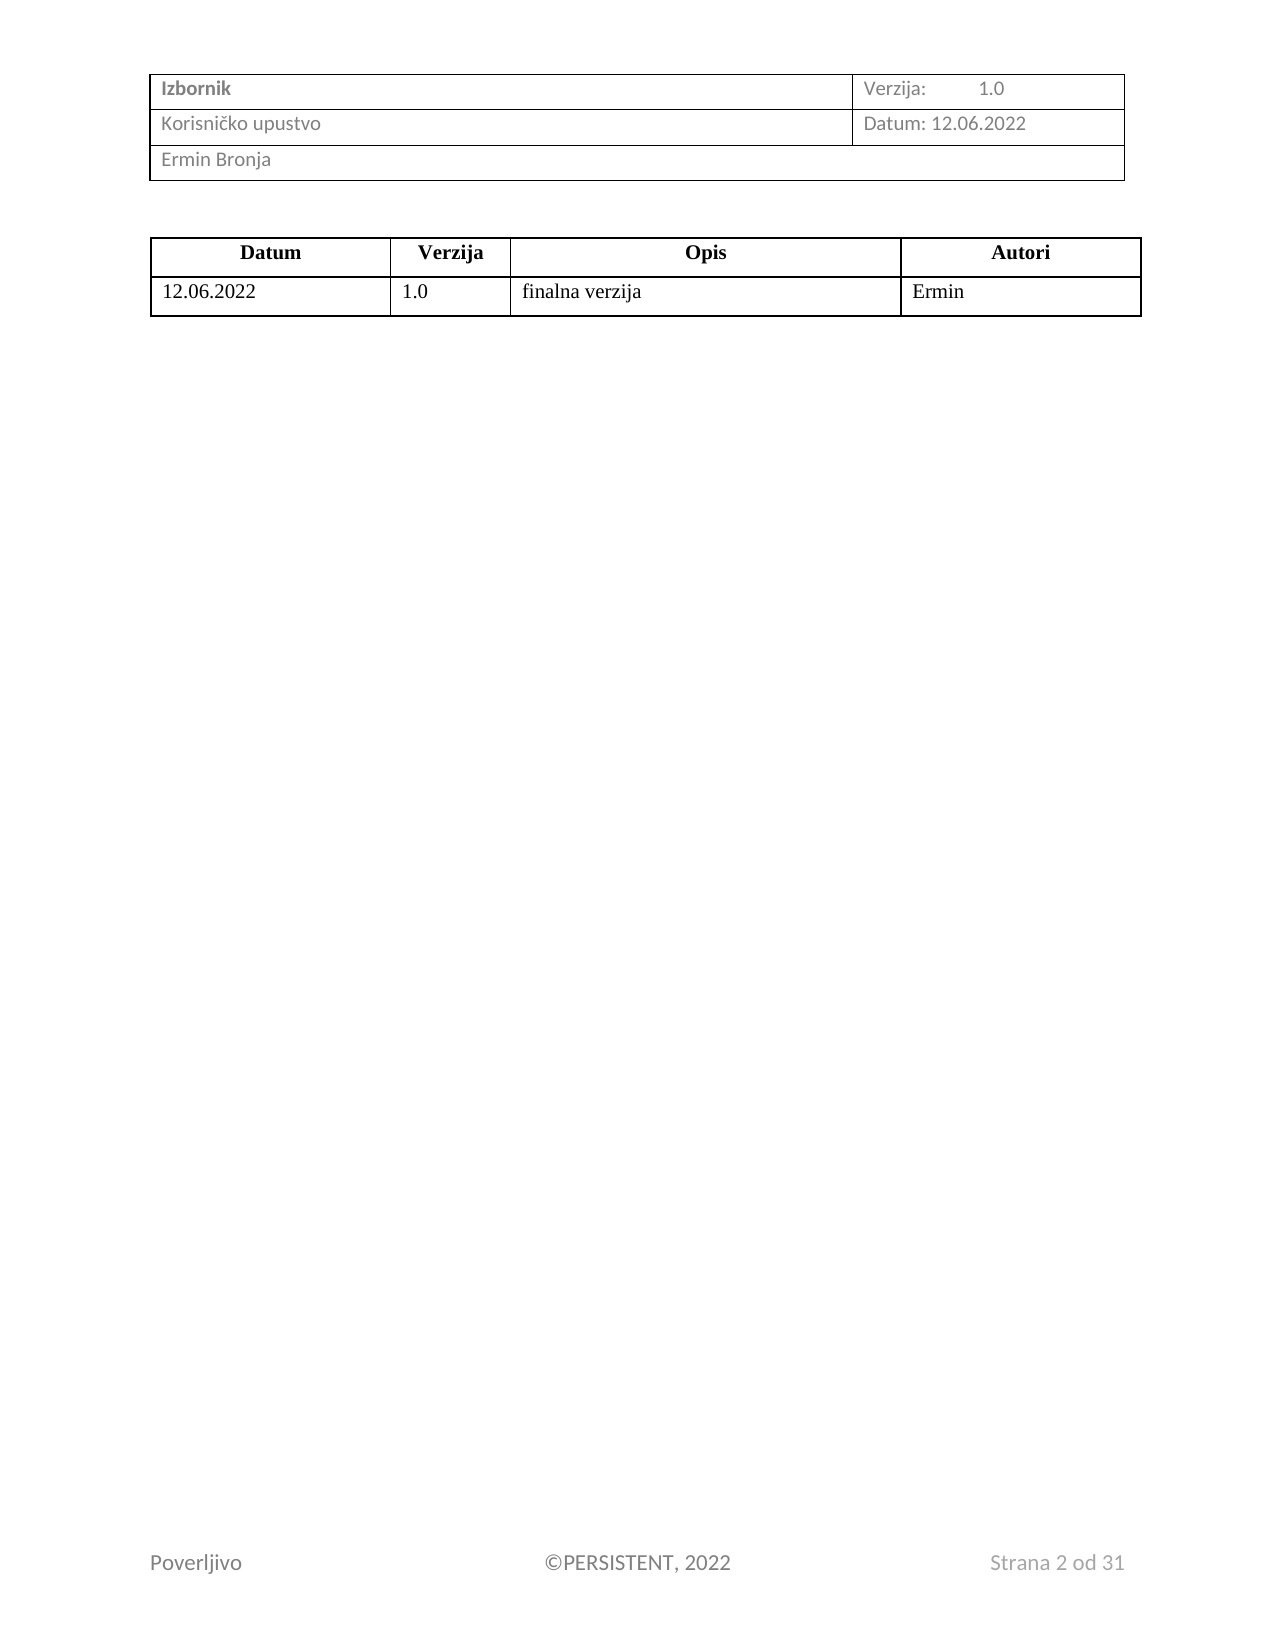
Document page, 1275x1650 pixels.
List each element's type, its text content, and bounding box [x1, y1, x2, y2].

table_cell 1.0 [391, 278, 510, 315]
table_header Verzija [391, 239, 510, 276]
table_cell finalna verzija [511, 278, 900, 315]
table_cell Ermin [902, 278, 1140, 315]
table_header Datum [152, 239, 390, 276]
table_cell 12.06.2022 [152, 278, 390, 315]
table_header Autori [902, 239, 1140, 276]
table_header Opis [511, 239, 900, 276]
